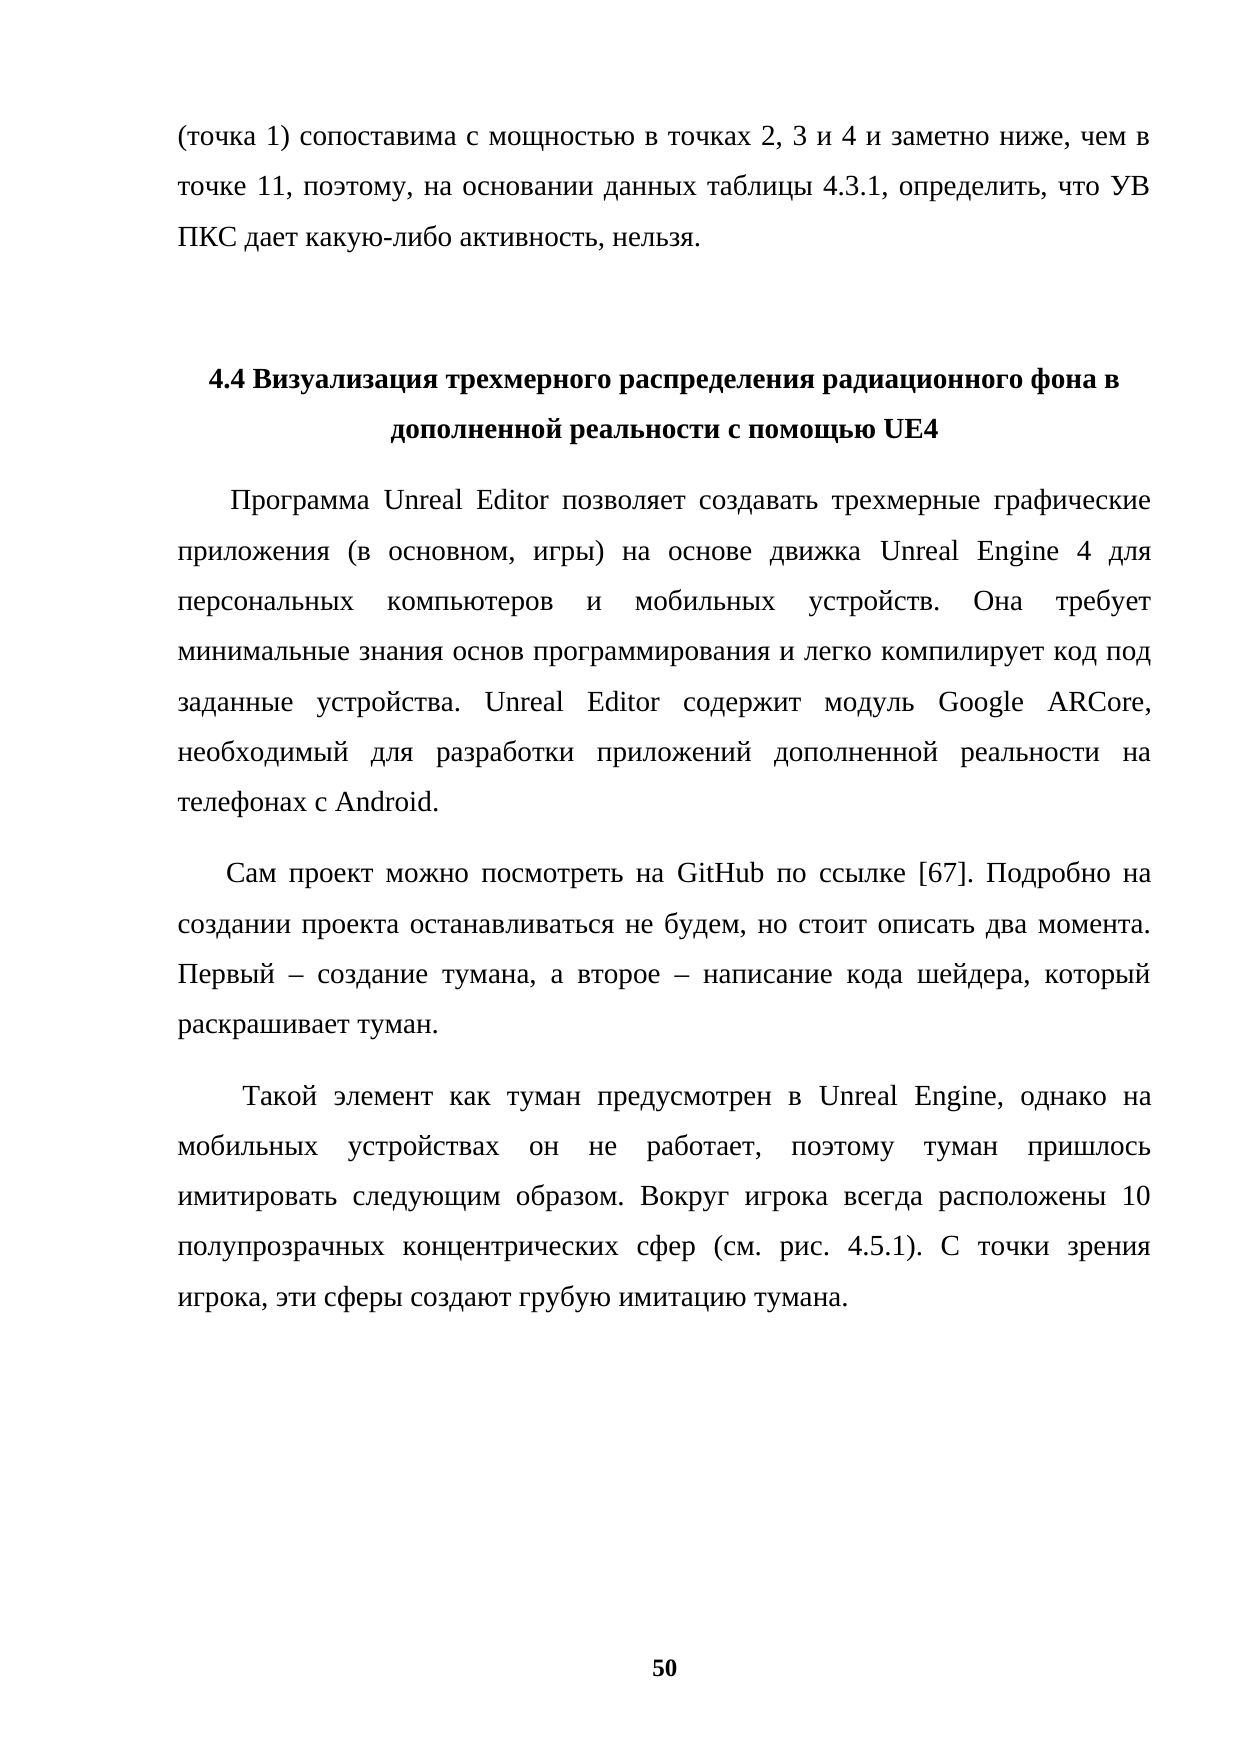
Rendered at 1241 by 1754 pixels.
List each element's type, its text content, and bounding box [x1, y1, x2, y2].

text Сам проект можно посмотреть на GitHub по ссылке [67]. Подробно на создании проекта останавливаться не будем, но стоит описать два момента. Первый – создание тумана, а второе – написание кода шейдера, который раскрашивает туман. [177, 856, 1152, 1040]
text 4.4 Визуализация трехмерного распределения радиационного фона в дополненной реальности с помощью UE4 [177, 361, 1152, 445]
text Программа Unreal Editor позволяет создавать трехмерные графические приложения (в основном, игры) на основе движка Unreal Engine 4 для персональных компьютеров и мобильных устройств. Она требует минимальные знания основ программирования и легко компилирует код под заданные устройства. Unreal Editor содержит модуль Google ARCore, необходимый для разработки приложений дополненной реальности на телефонах с Android. [177, 482, 1152, 818]
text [177, 118, 1152, 252]
text Такой элемент как туман предусмотрен в Unreal Engine, однако на мобильных устройствах он не работает, поэтому туман пришлось имитировать следующим образом. Вокруг игрока всегда расположены 10 полупрозрачных концентрических сфер (см. рис. 4.5.1). С точки зрения игрока, эти сферы создают грубую имитацию тумана. [177, 1078, 1152, 1312]
